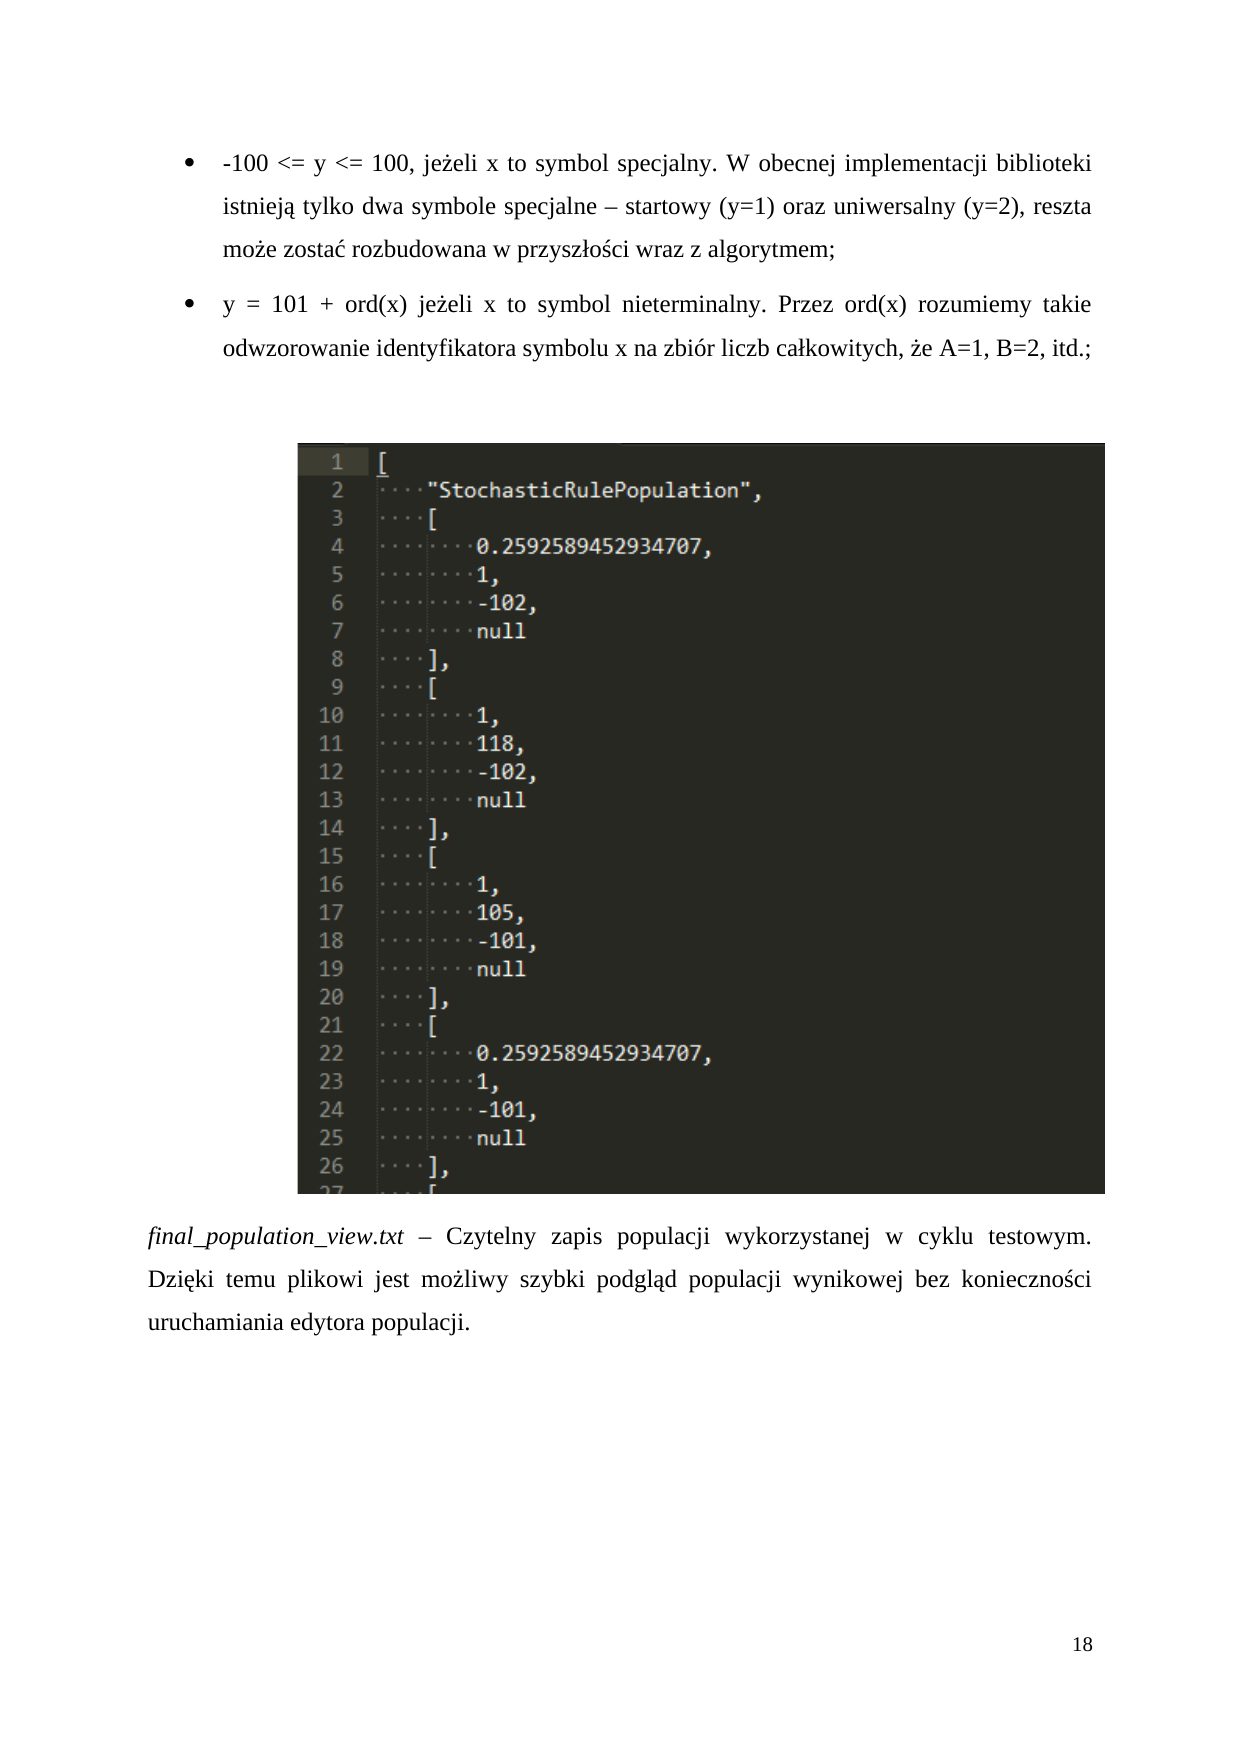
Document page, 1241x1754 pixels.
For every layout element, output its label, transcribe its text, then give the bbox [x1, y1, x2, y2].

list -100 <= y <= 100, jeżeli x to symbol specjalny. W obecnej implementacji biblioteki istnieją tylko dwa symbole specjalne – startowy (y=1) oraz uniwersalny (y=2), reszta może zostać rozbudowana w przyszłości wraz z algorytmem; [185, 148, 1093, 263]
list y = 101 + ord(x) jeżeli x to symbol nieterminalny. Przez ord(x) rozumiemy takie odwzorowanie identyfikatora symbolu x na zbiór liczb całkowitych, że A=1, B=2, itd.; [185, 289, 1093, 361]
picture [297, 443, 1105, 1194]
text final_population_view.txt – Czytelny zapis populacji wykorzystanej w cyklu testowym. Dzięki temu plikowi jest możliwy szybki podgląd populacji wynikowej bez konieczności uruchamiania edytora populacji. [148, 1221, 1093, 1336]
